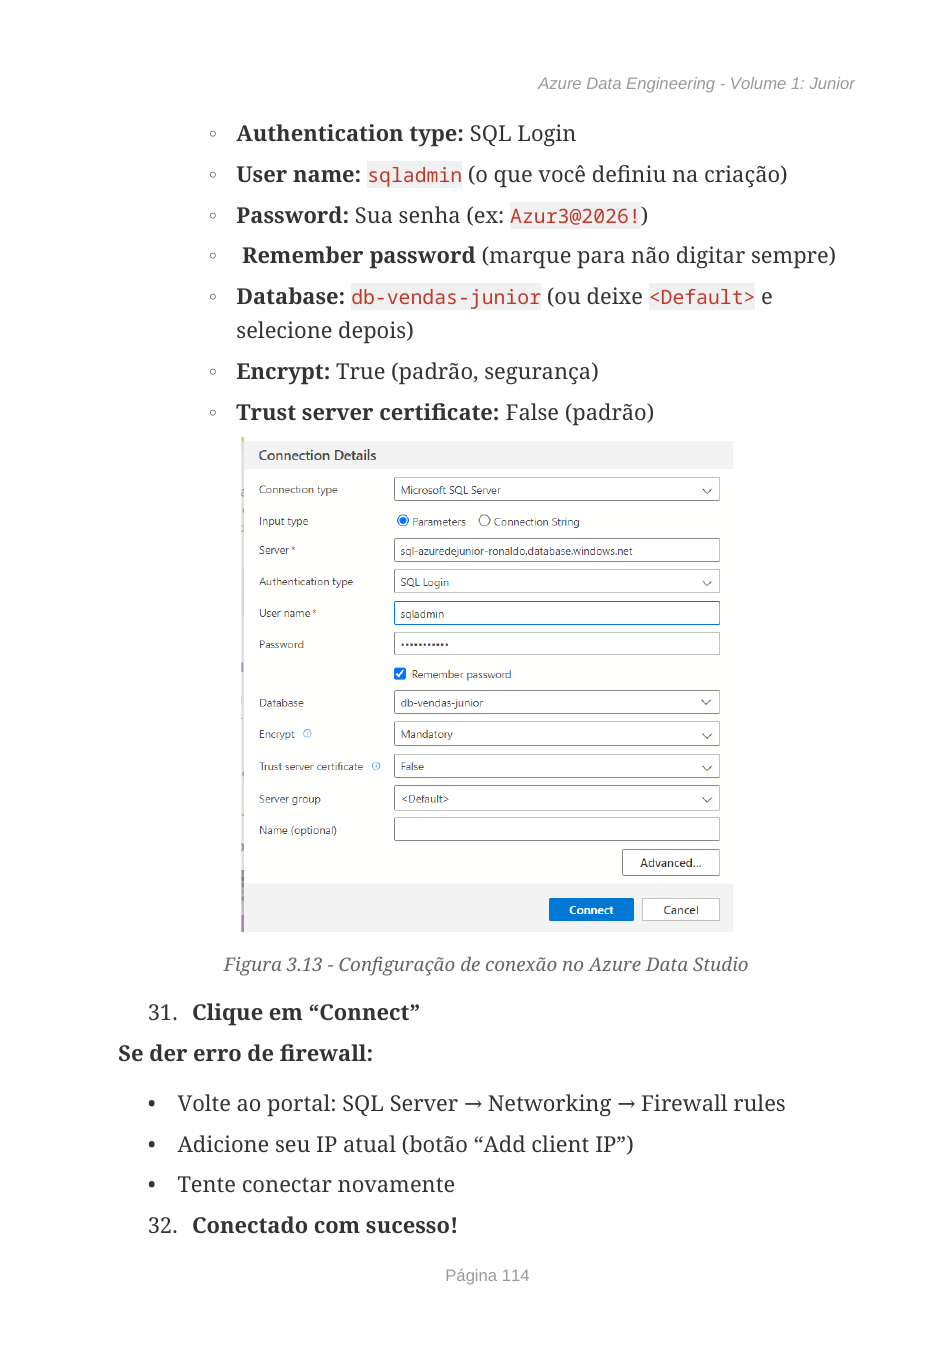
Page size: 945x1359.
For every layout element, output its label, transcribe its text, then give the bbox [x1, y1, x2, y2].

list Clique em “Connect” [148, 997, 856, 1027]
list Adicione seu IP atual (botão “Add client IP”) [148, 1128, 856, 1158]
list User name: sqladmin (o que você definiu na criação) [207, 159, 856, 189]
list Volte ao portal: SQL Server → Networking → Firewall rules [148, 1088, 856, 1118]
list Encrypt: True (padrão, segurança) [207, 356, 856, 386]
list Authentication type: SQL Login [207, 118, 856, 148]
list Password: Sua senha (ex: Azur3@2026!) [207, 199, 856, 229]
list Database: db-vendas-junior (ou deixe <Default> e selecione depois) [207, 281, 856, 345]
list Trust server certificate: False (padrão) [207, 397, 856, 427]
text Figura 3.13 - Configuração de conexão no Azure Data Studio [118, 951, 856, 977]
list Remember password (marque para não digitar sempre) [207, 240, 856, 270]
list Conectado com sucesso! [148, 1210, 856, 1240]
picture [241, 437, 734, 932]
list Tente conectar novamente [148, 1169, 856, 1199]
text Se der erro de firewall: [118, 1038, 856, 1068]
